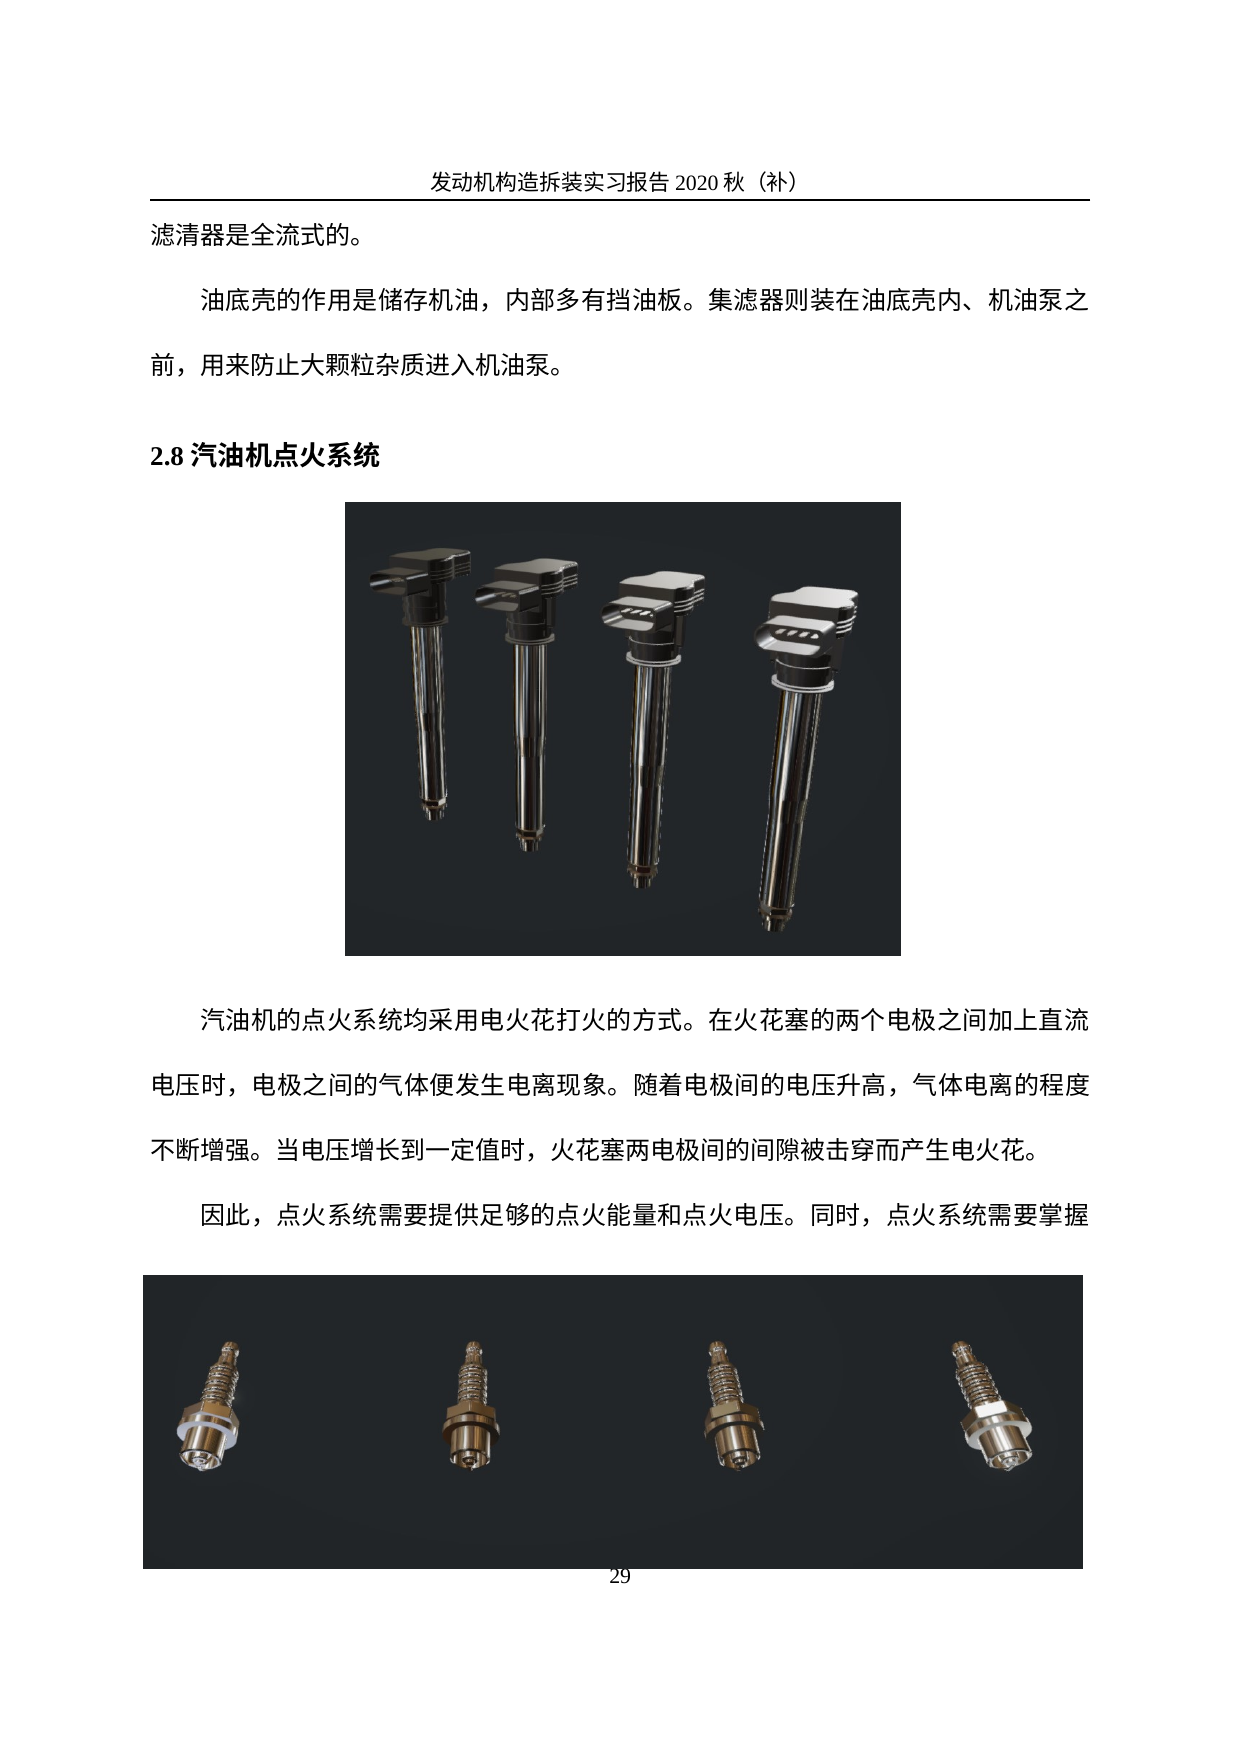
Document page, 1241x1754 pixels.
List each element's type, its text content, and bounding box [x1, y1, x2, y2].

text 油底壳的作用是储存机油，内部多有挡油板。集滤器则装在油底壳内、机油泵之前，用来防止大颗粒杂质进入机油泵。 [150, 266, 1090, 396]
text 2.8 汽油机点火系统 [150, 421, 1090, 486]
picture [345, 502, 901, 956]
picture [143, 1275, 1083, 1569]
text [150, 201, 1090, 266]
text 因此，点火系统需要提供足够的点火能量和点火电压。同时，点火系统需要掌握点火时刻，以达到点火提前角的要求。 [150, 1181, 1090, 1246]
